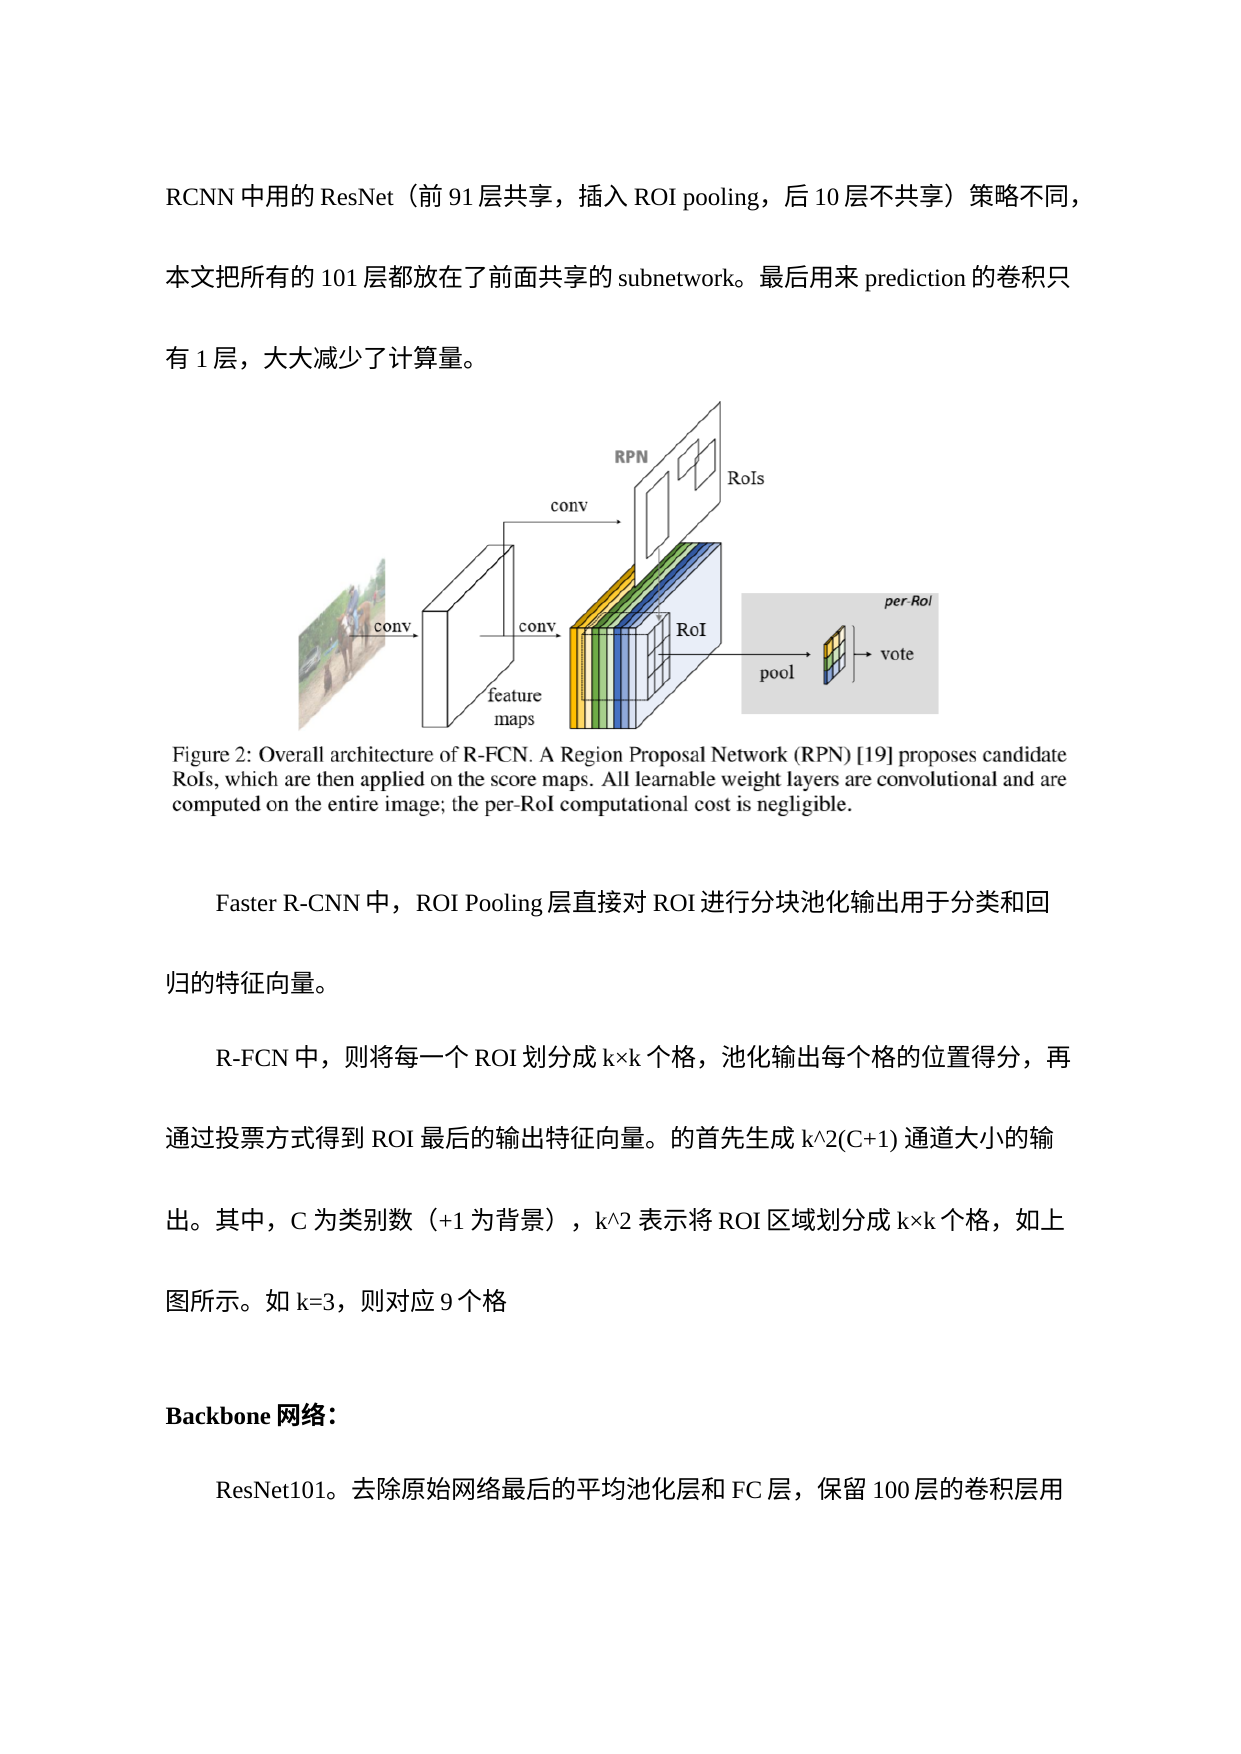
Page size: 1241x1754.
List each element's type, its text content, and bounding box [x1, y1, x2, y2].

text R-FCN中，则将每一个ROI划分成k×k个格，池化输出每个格的位置得分，再通过投票方式得到 ROI 最后的输出特征向量。的首先生成 k^2(C+1) 通道大小的输出。其中，C 为类别数（+1为背景），k^2 表示将ROI区域划分成 k×k个格，如上图所示。如 k=3，则对应9个格 [165, 1023, 1075, 1332]
picture [165, 398, 1075, 818]
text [165, 162, 1075, 389]
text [165, 1455, 1075, 1520]
text Faster R-CNN中，ROI Pooling层直接对ROI进行分块池化输出用于分类和回归的特征向量。 [165, 868, 1075, 1014]
text Backbone网络： [165, 1381, 1075, 1446]
